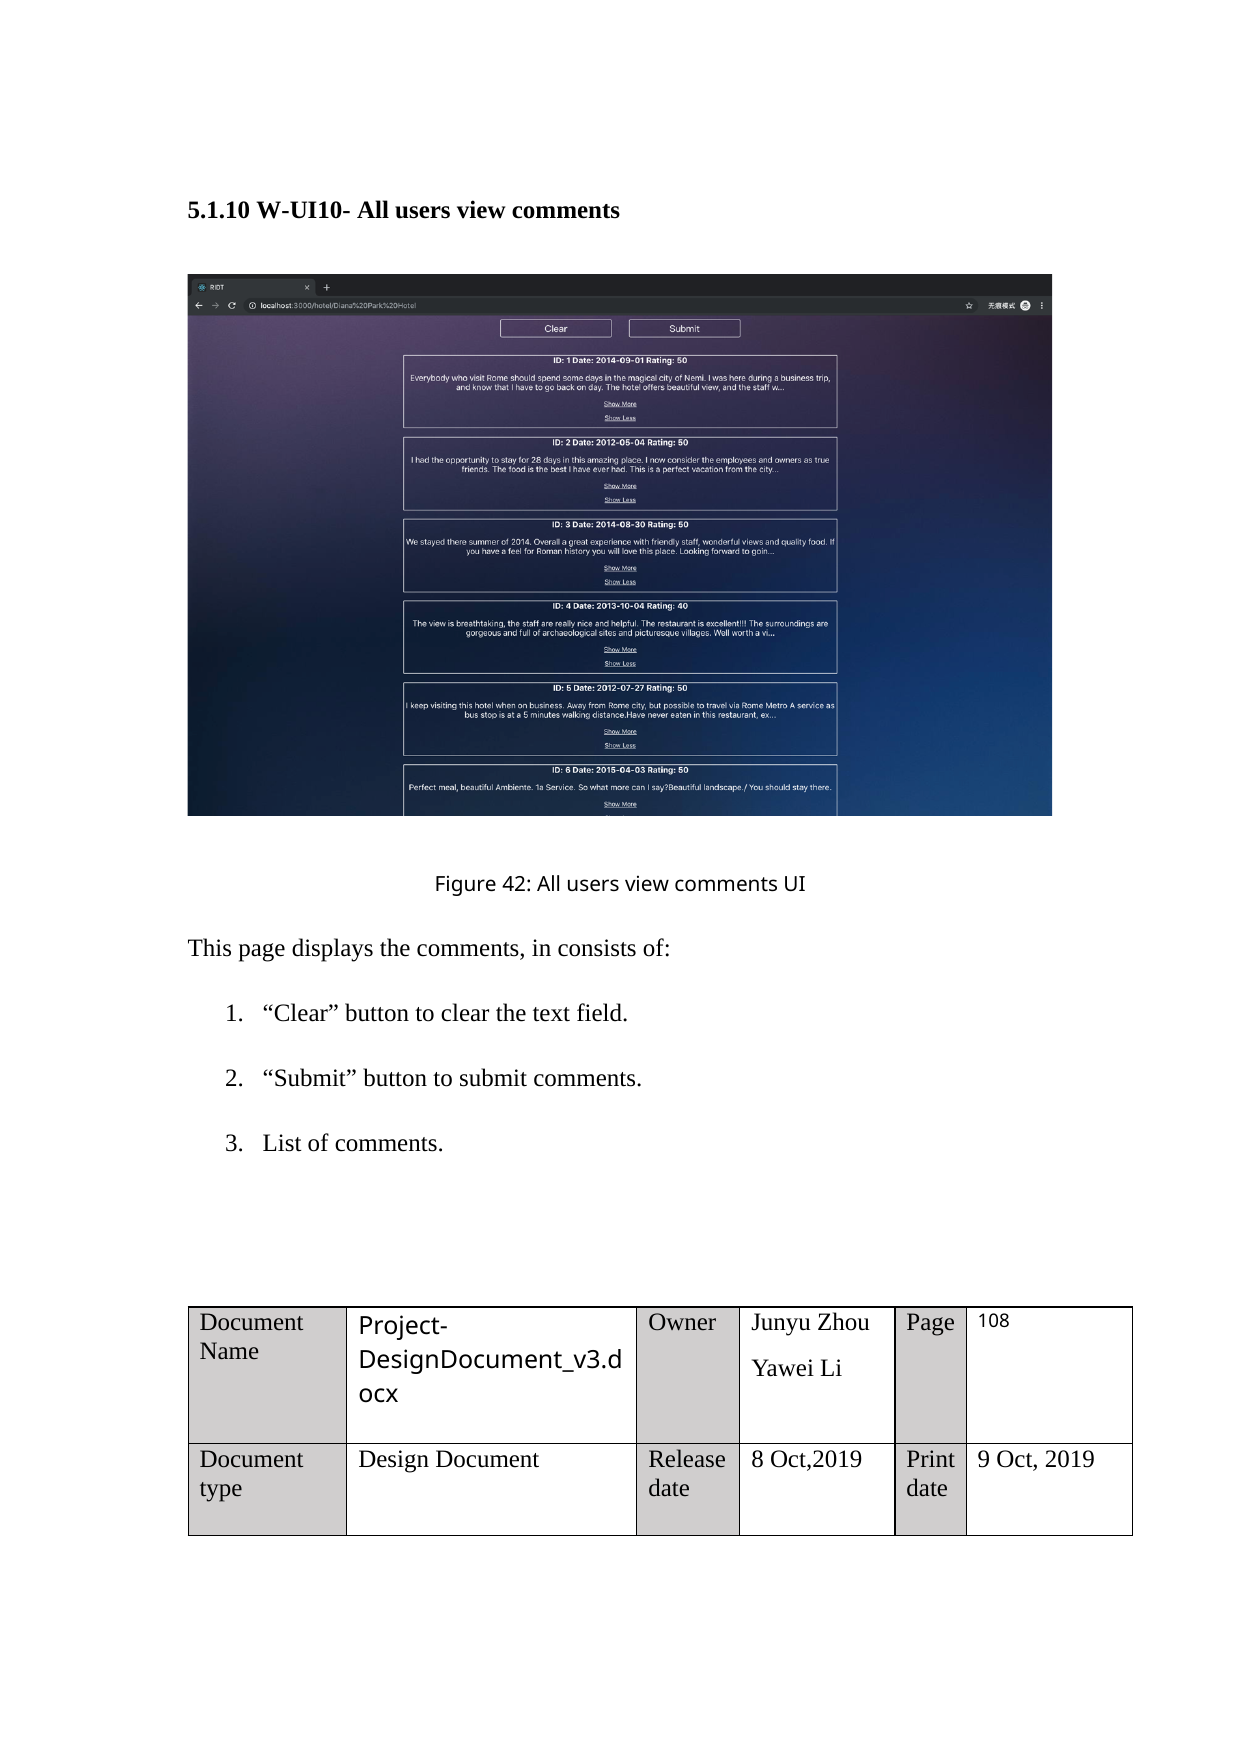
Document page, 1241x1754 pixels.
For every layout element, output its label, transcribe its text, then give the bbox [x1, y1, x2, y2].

list List of comments. [225, 1126, 1053, 1160]
text This page displays the comments, in consists of: [187, 931, 1053, 965]
list “Submit” button to submit comments. [225, 1061, 1053, 1095]
subtitle 5.1.10 W-UI10- All users view comments [187, 193, 1053, 227]
list “Clear” button to clear the text field. [225, 996, 1053, 1030]
picture [187, 274, 1053, 816]
text Figure 42: All users view comments UI [187, 866, 1053, 900]
